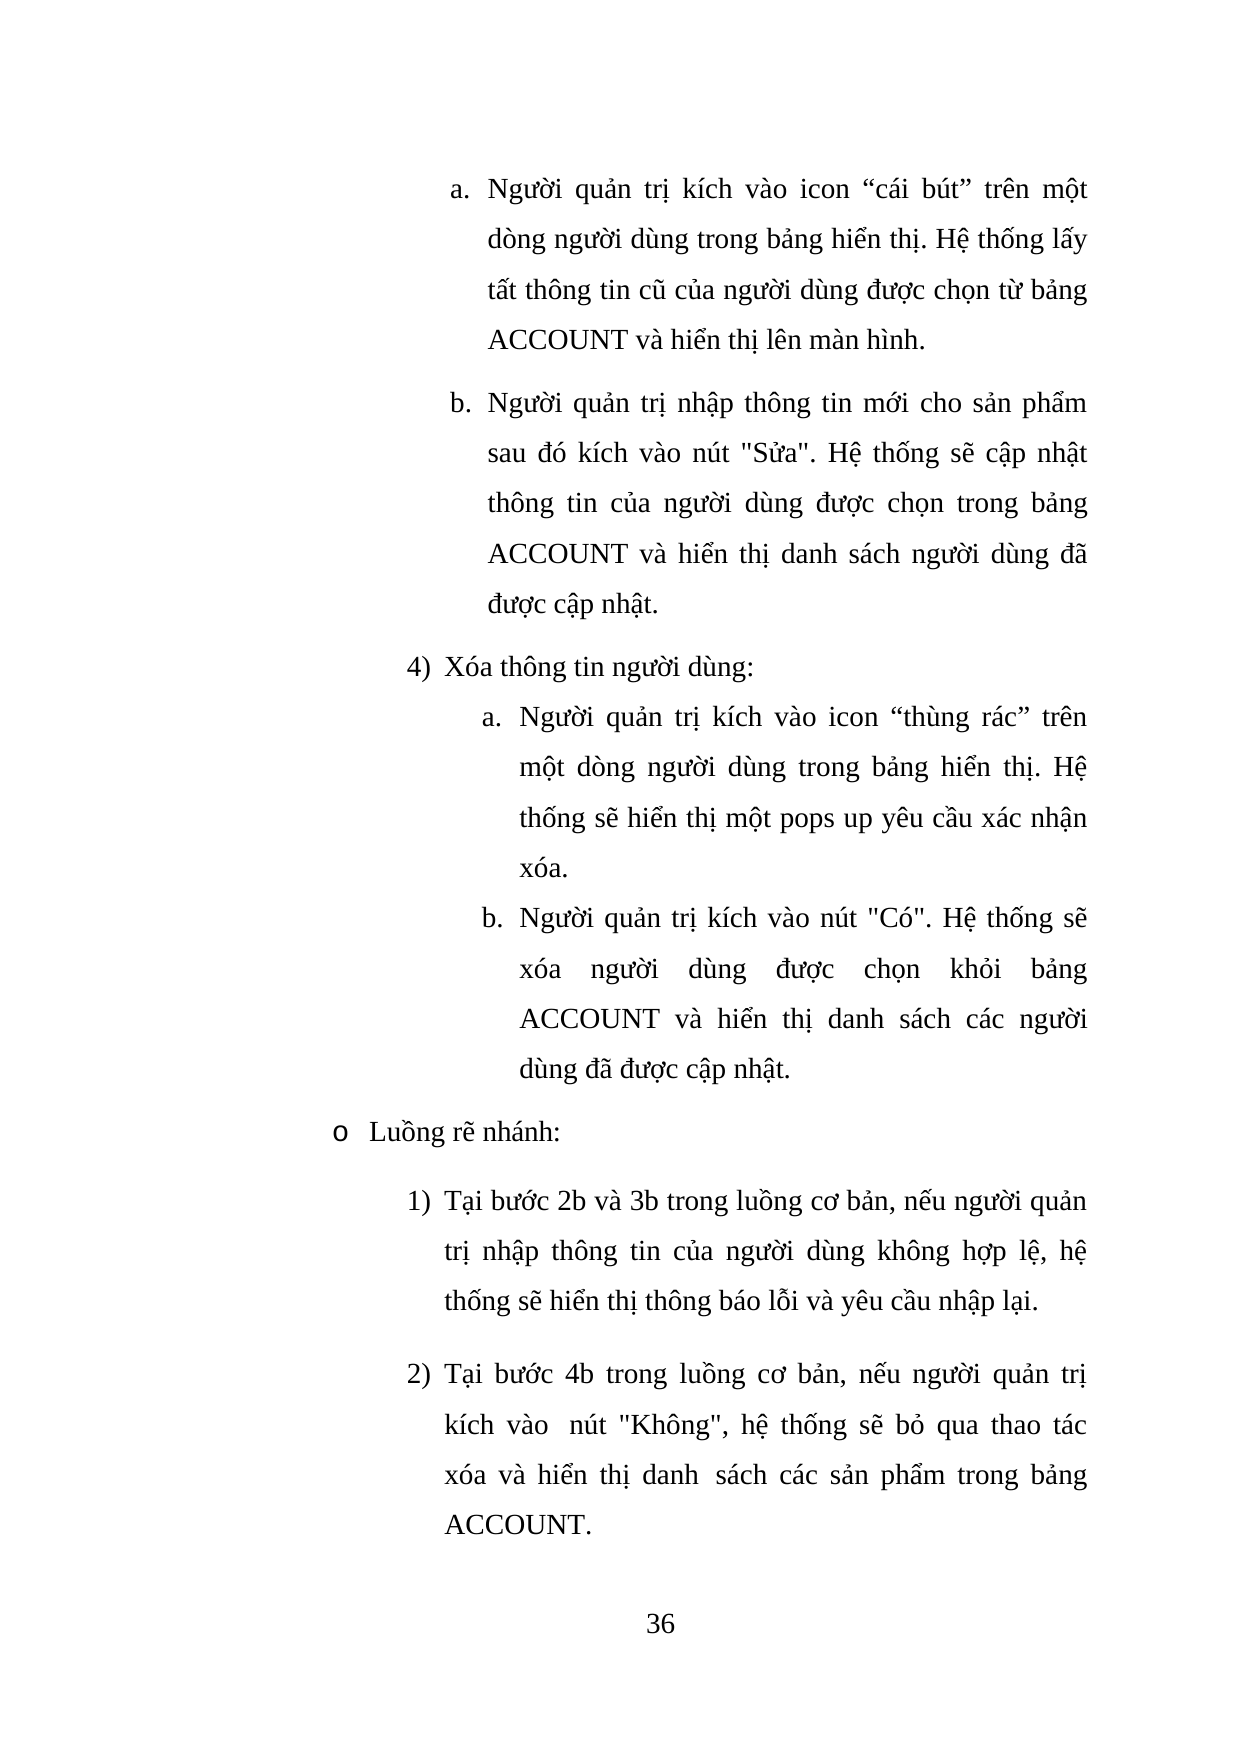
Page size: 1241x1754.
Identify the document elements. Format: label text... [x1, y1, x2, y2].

list Xóa thông tin người dùng: [407, 649, 1122, 682]
list Người quản trị kích vào nút "Có". Hệ thống sẽ xóa người dùng được chọn khỏi bảng ACCOUNT và hiển thị danh sách các người dùng đã được cập nhật. [482, 901, 1088, 1085]
list Luồng rẽ nhánh: [332, 1114, 1122, 1150]
list Người quản trị kích vào icon “cái bút” trên một dòng người dùng trong bảng hiển thị. Hệ thống lấy tất thông tin cũ của người dùng được chọn từ bảng ACCOUNT và hiển thị lên màn hình. [450, 171, 1088, 356]
list Tại bước 2b và 3b trong luồng cơ bản, nếu người quản trị nhập thông tin của người dùng không hợp lệ, hệ thống sẽ hiển thị thông báo lỗi và yêu cầu nhập lại. [407, 1183, 1088, 1317]
list Người quản trị nhập thông tin mới cho sản phẩm sau đó kích vào nút "Sửa". Hệ thống sẽ cập nhật thông tin của người dùng được chọn trong bảng ACCOUNT và hiển thị danh sách người dùng đã được cập nhật. [450, 385, 1088, 620]
list Tại bước 4b trong luồng cơ bản, nếu người quản trị kích vào nút "Không", hệ thống sẽ bỏ qua thao tác xóa và hiển thị danh sách các sản phẩm trong bảng ACCOUNT. [407, 1356, 1088, 1541]
list Người quản trị kích vào icon “thùng rác” trên một dòng người dùng trong bảng hiển thị. Hệ thống sẽ hiển thị một pops up yêu cầu xác nhận xóa. [482, 699, 1088, 884]
